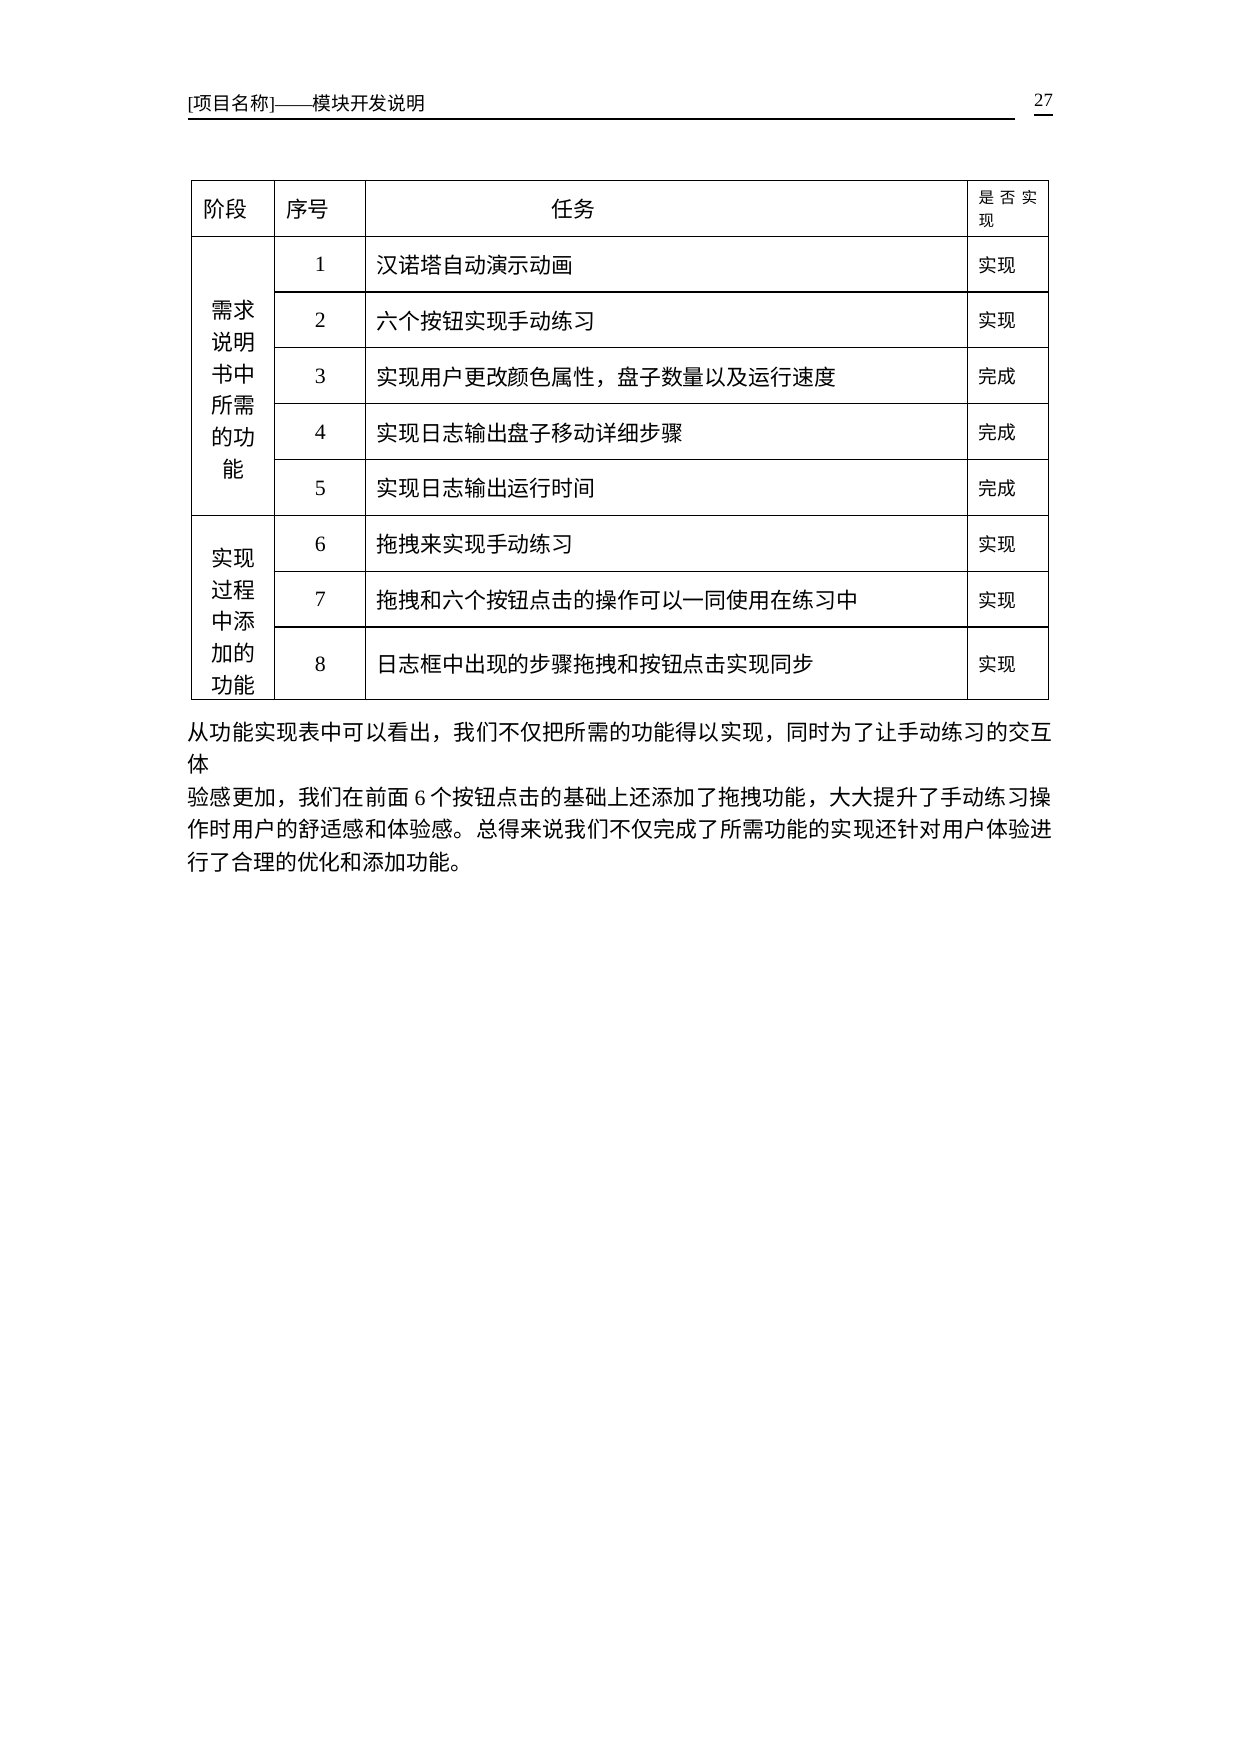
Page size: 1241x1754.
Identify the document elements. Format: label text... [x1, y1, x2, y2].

table_cell 3 [275, 348, 365, 403]
table_cell 完成 [968, 348, 1048, 403]
table_cell 实现日志输出运行时间 [366, 460, 967, 515]
table_cell 实现日志输出盘子移动详细步骤 [366, 404, 967, 459]
table_cell 7 [275, 572, 365, 626]
table_cell 六个按钮实现手动练习 [366, 293, 967, 347]
table_cell 实现过程中添加的功能 [192, 516, 274, 699]
table_cell 拖拽来实现手动练习 [366, 516, 967, 571]
table_cell 实现用户更改颜色属性，盘子数量以及运行速度 [366, 348, 967, 403]
table_cell 8 [275, 628, 365, 699]
table_cell 实现 [968, 516, 1048, 571]
table_cell 需求说明书中所需的功能 [192, 237, 274, 515]
table_cell 4 [275, 404, 365, 459]
table_cell 6 [275, 516, 365, 571]
table_cell 实现 [968, 628, 1048, 699]
table_header 序号 [275, 181, 365, 236]
table_cell 实现 [968, 572, 1048, 626]
table_cell 1 [275, 237, 365, 291]
table_cell 拖拽和六个按钮点击的操作可以一同使用在练习中 [366, 572, 967, 626]
table_cell 完成 [968, 404, 1048, 459]
table_cell 实现 [968, 237, 1048, 291]
table_cell 完成 [968, 460, 1048, 515]
table_cell 实现 [968, 293, 1048, 347]
text 验感更加，我们在前面6个按钮点击的基础上还添加了拖拽功能，大大提升了手动练习操作时用户的舒适感和体验感。总得来说我们不仅完成了所需功能的实现还针对用户体验进行了合理的优化和添加功能。 [187, 779, 1053, 877]
table_cell 5 [275, 460, 365, 515]
table_cell 日志框中出现的步骤拖拽和按钮点击实现同步 [366, 628, 967, 699]
table_header 是否实现 [968, 181, 1048, 236]
table_header 任务 [366, 181, 967, 236]
table_header 阶段 [192, 181, 274, 236]
text 从功能实现表中可以看出，我们不仅把所需的功能得以实现，同时为了让手动练习的交互体 [187, 162, 1053, 779]
table_cell 2 [275, 293, 365, 347]
table_cell 汉诺塔自动演示动画 [366, 237, 967, 291]
